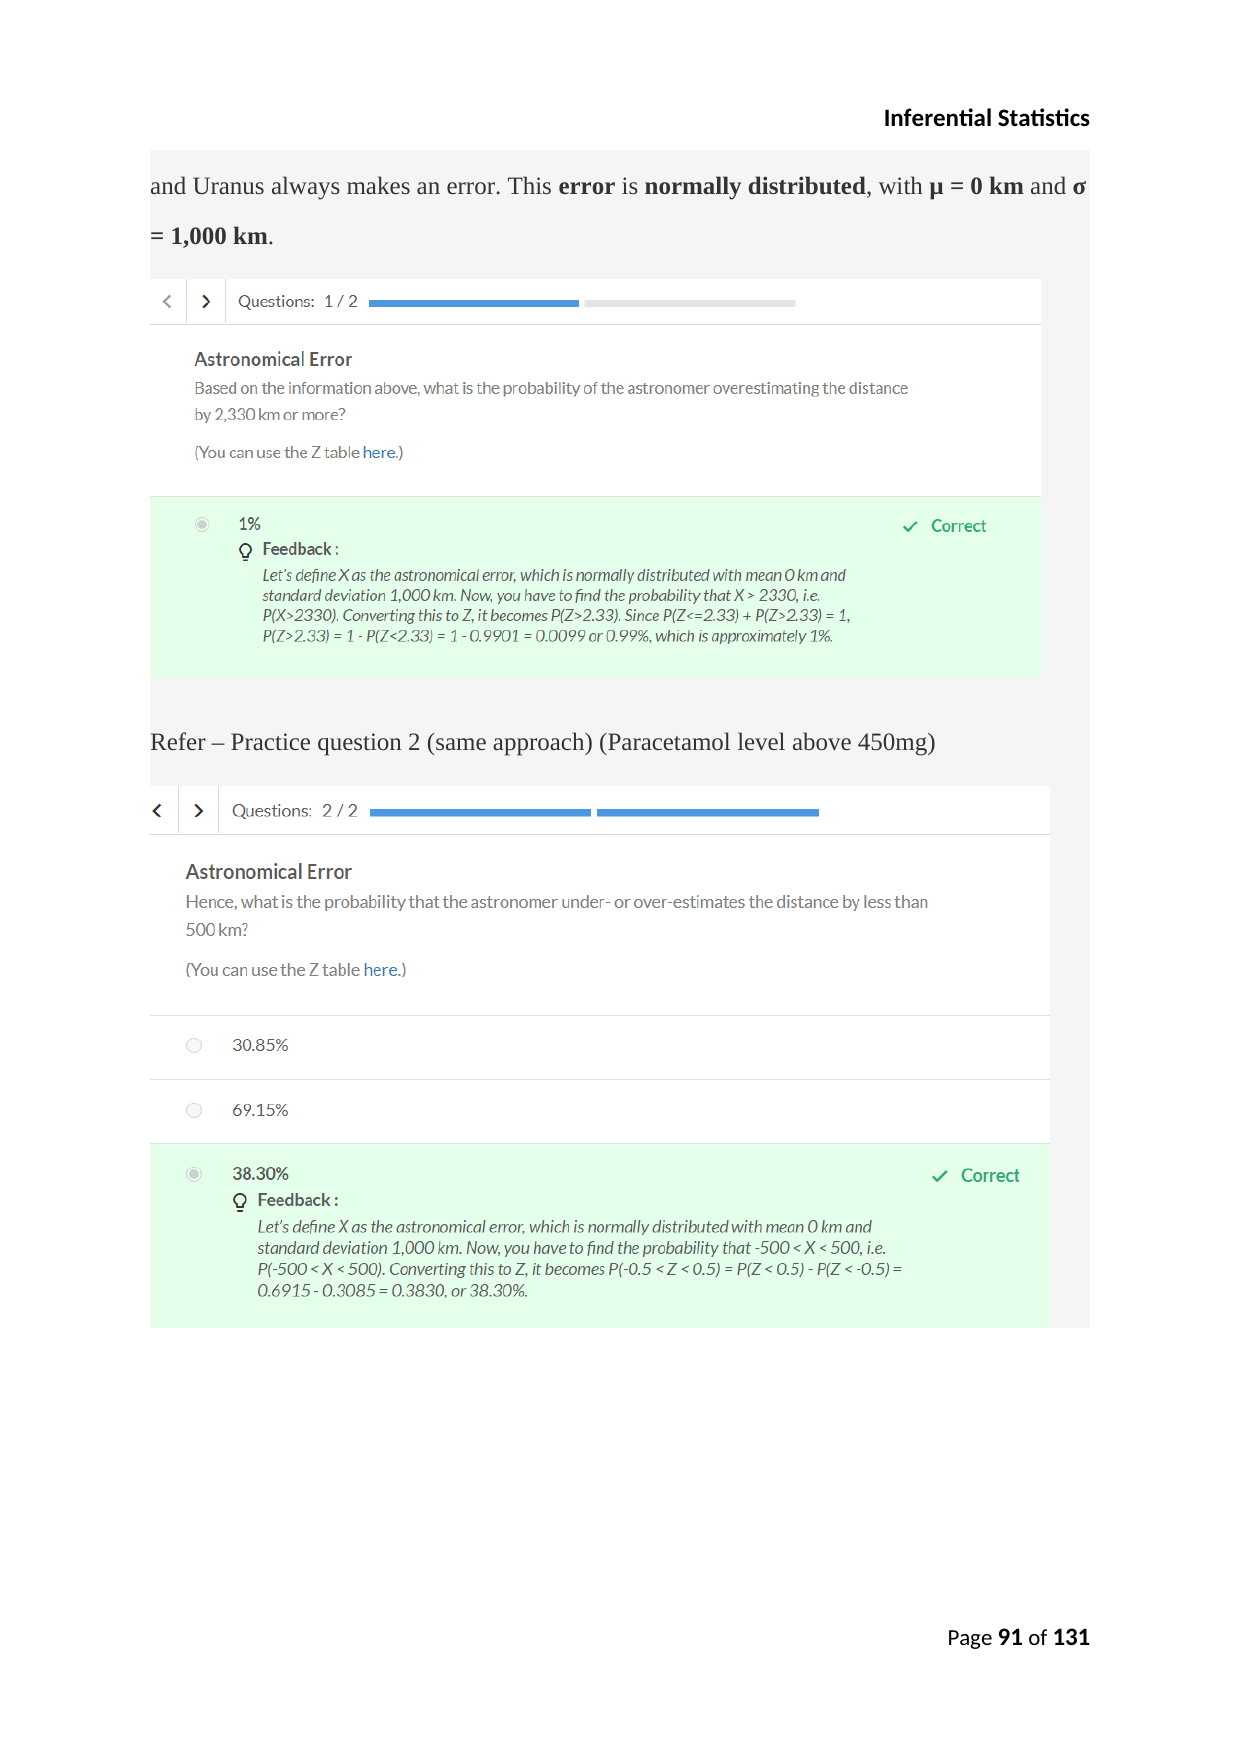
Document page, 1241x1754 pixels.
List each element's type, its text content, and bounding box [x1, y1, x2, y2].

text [150, 150, 1090, 250]
picture [150, 279, 1042, 677]
picture [150, 785, 1050, 1328]
text Refer – Practice question 2 (same approach) (Paracetamol level above 450mg) [150, 706, 1090, 756]
